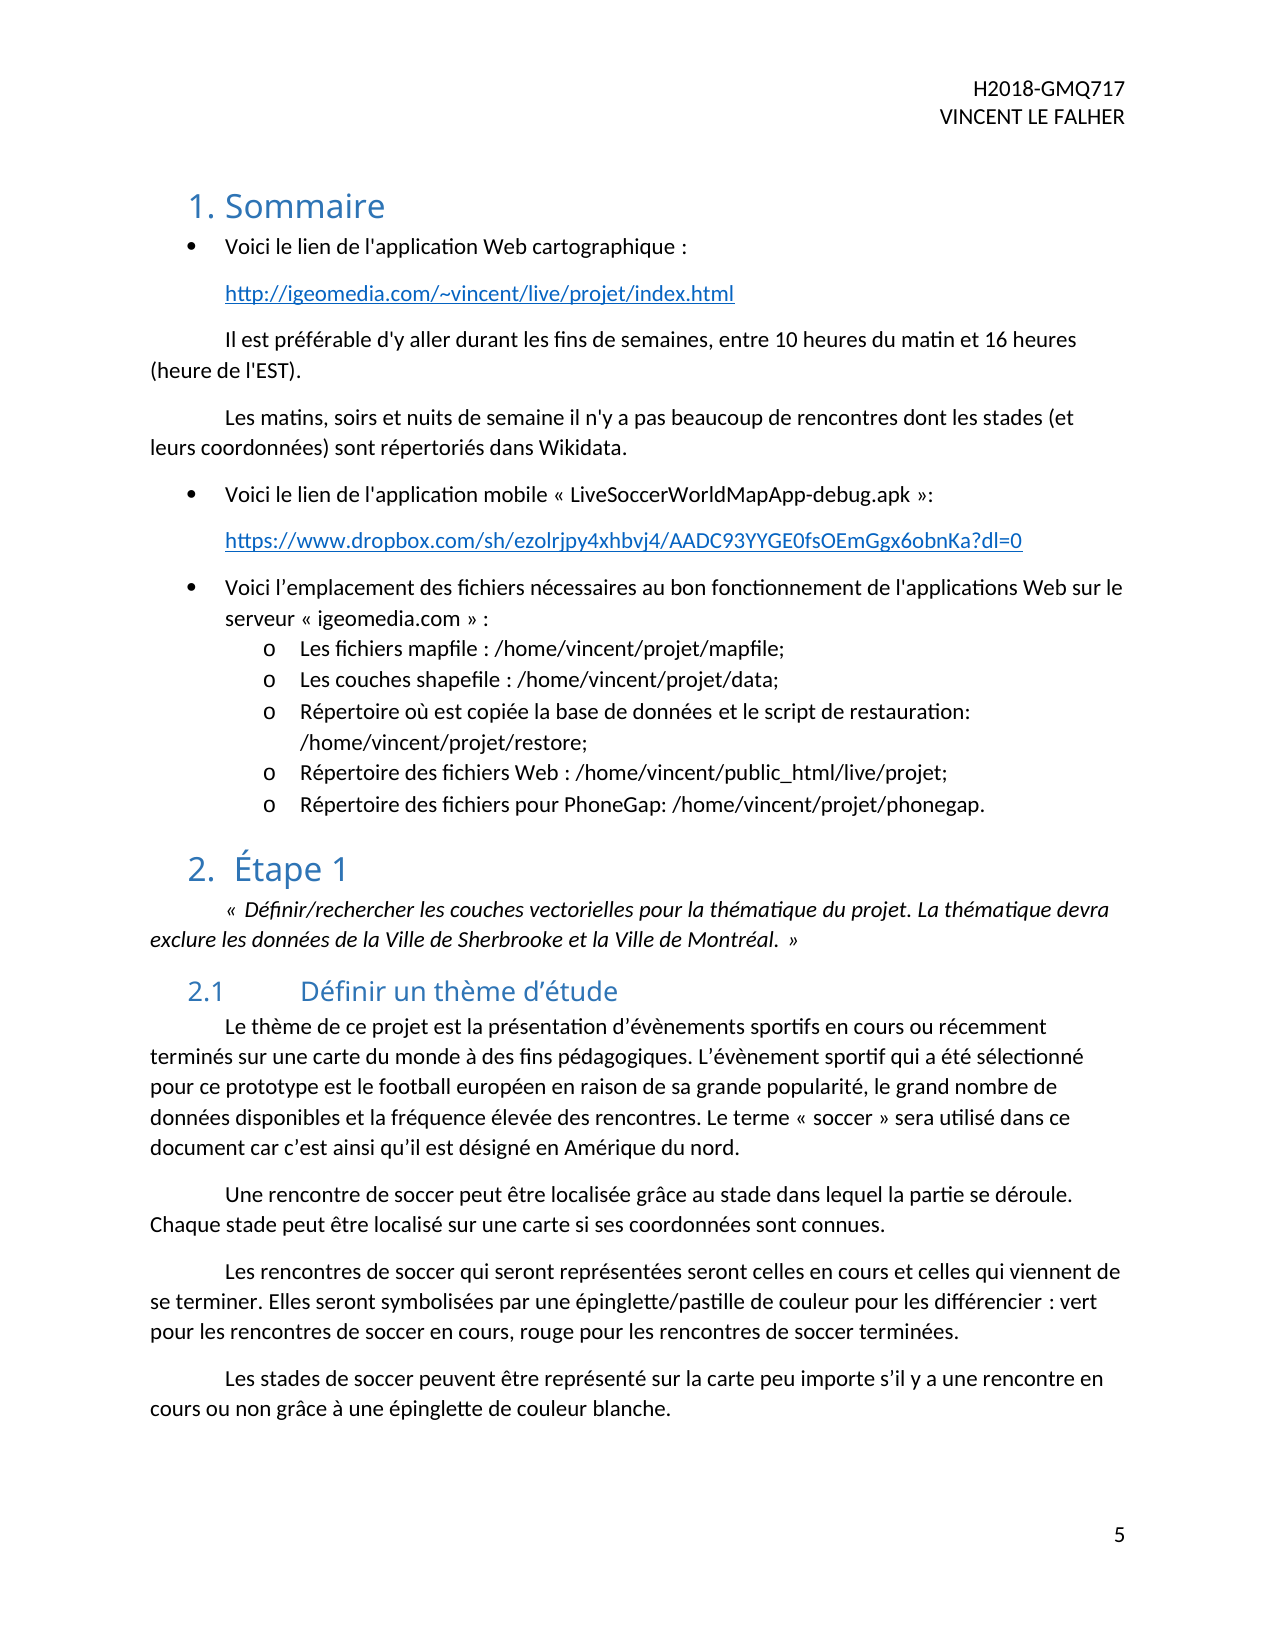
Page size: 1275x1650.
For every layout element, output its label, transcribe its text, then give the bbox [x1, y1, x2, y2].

subtitle Étape 1 [187, 846, 1125, 892]
list Les couches shapefile : /home/vincent/projet/data; [262, 665, 1125, 694]
subtitle Sommaire [187, 183, 1125, 228]
text Il est préférable d'y aller durant les fins de semaines, entre 10 heures du matin et 16 heures (heure de l'EST). [150, 326, 1125, 384]
text Les stades de soccer peuvent être représenté sur la carte peu importe s’il y a une rencontre en cours ou non grâce à une épinglette de couleur blanche. [150, 1364, 1125, 1422]
list Répertoire des fichiers pour PhoneGap: /home/vincent/projet/phonegap. [262, 790, 1125, 819]
text « Définir/rechercher les couches vectorielles pour la thématique du projet. La thématique devra exclure les données de la Ville de Sherbrooke et la Ville de Montréal. » [150, 895, 1125, 953]
text Une rencontre de soccer peut être localisée grâce au stade dans lequel la partie se déroule. Chaque stade peut être localisé sur une carte si ses coordonnées sont connues. [150, 1180, 1125, 1238]
text Les matins, soirs et nuits de semaine il n'y a pas beaucoup de rencontres dont les stades (et leurs coordonnées) sont répertoriés dans Wikidata. [150, 403, 1125, 461]
text Les rencontres de soccer qui seront représentées seront celles en cours et celles qui viennent de se terminer. Elles seront symbolisées par une épinglette/pastille de couleur pour les différencier : vert pour les rencontres de soccer en cours, rouge pour les rencontres de soccer terminées. [150, 1257, 1125, 1345]
list Voici le lien de l'application mobile « LiveSoccerWorldMapApp-debug.apk »: [187, 480, 1125, 508]
subtitle Définir un thème d’étude [187, 972, 1125, 1009]
text http://igeomedia.com/~vincent/live/projet/index.html [150, 279, 1125, 307]
list Voici l’emplacement des fichiers nécessaires au bon fonctionnement de l'applications Web sur le serveur « igeomedia.com » : [187, 573, 1125, 632]
list Voici le lien de l'application Web cartographique : [187, 232, 1125, 260]
text https://www.dropbox.com/sh/ezolrjpy4xhbvj4/AADC93YYGE0fsOEmGgx6obnKa?dl=0 [150, 527, 1125, 554]
list Les fichiers mapfile : /home/vincent/projet/mapfile; [262, 634, 1125, 663]
list Répertoire des fichiers Web : /home/vincent/public_html/live/projet; [262, 758, 1125, 787]
text Le thème de ce projet est la présentation d’évènements sportifs en cours ou récemment terminés sur une carte du monde à des fins pédagogiques. L’évènement sportif qui a été sélectionné pour ce prototype est le football européen en raison de sa grande popularité, le grand nombre de données disponibles et la fréquence élevée des rencontres. Le terme « soccer » sera utilisé dans ce document car c’est ainsi qu’il est désigné en Amérique du nord. [150, 1012, 1125, 1161]
list Répertoire où est copiée la base de données et le script de restauration: /home/vincent/projet/restore; [262, 697, 1125, 756]
